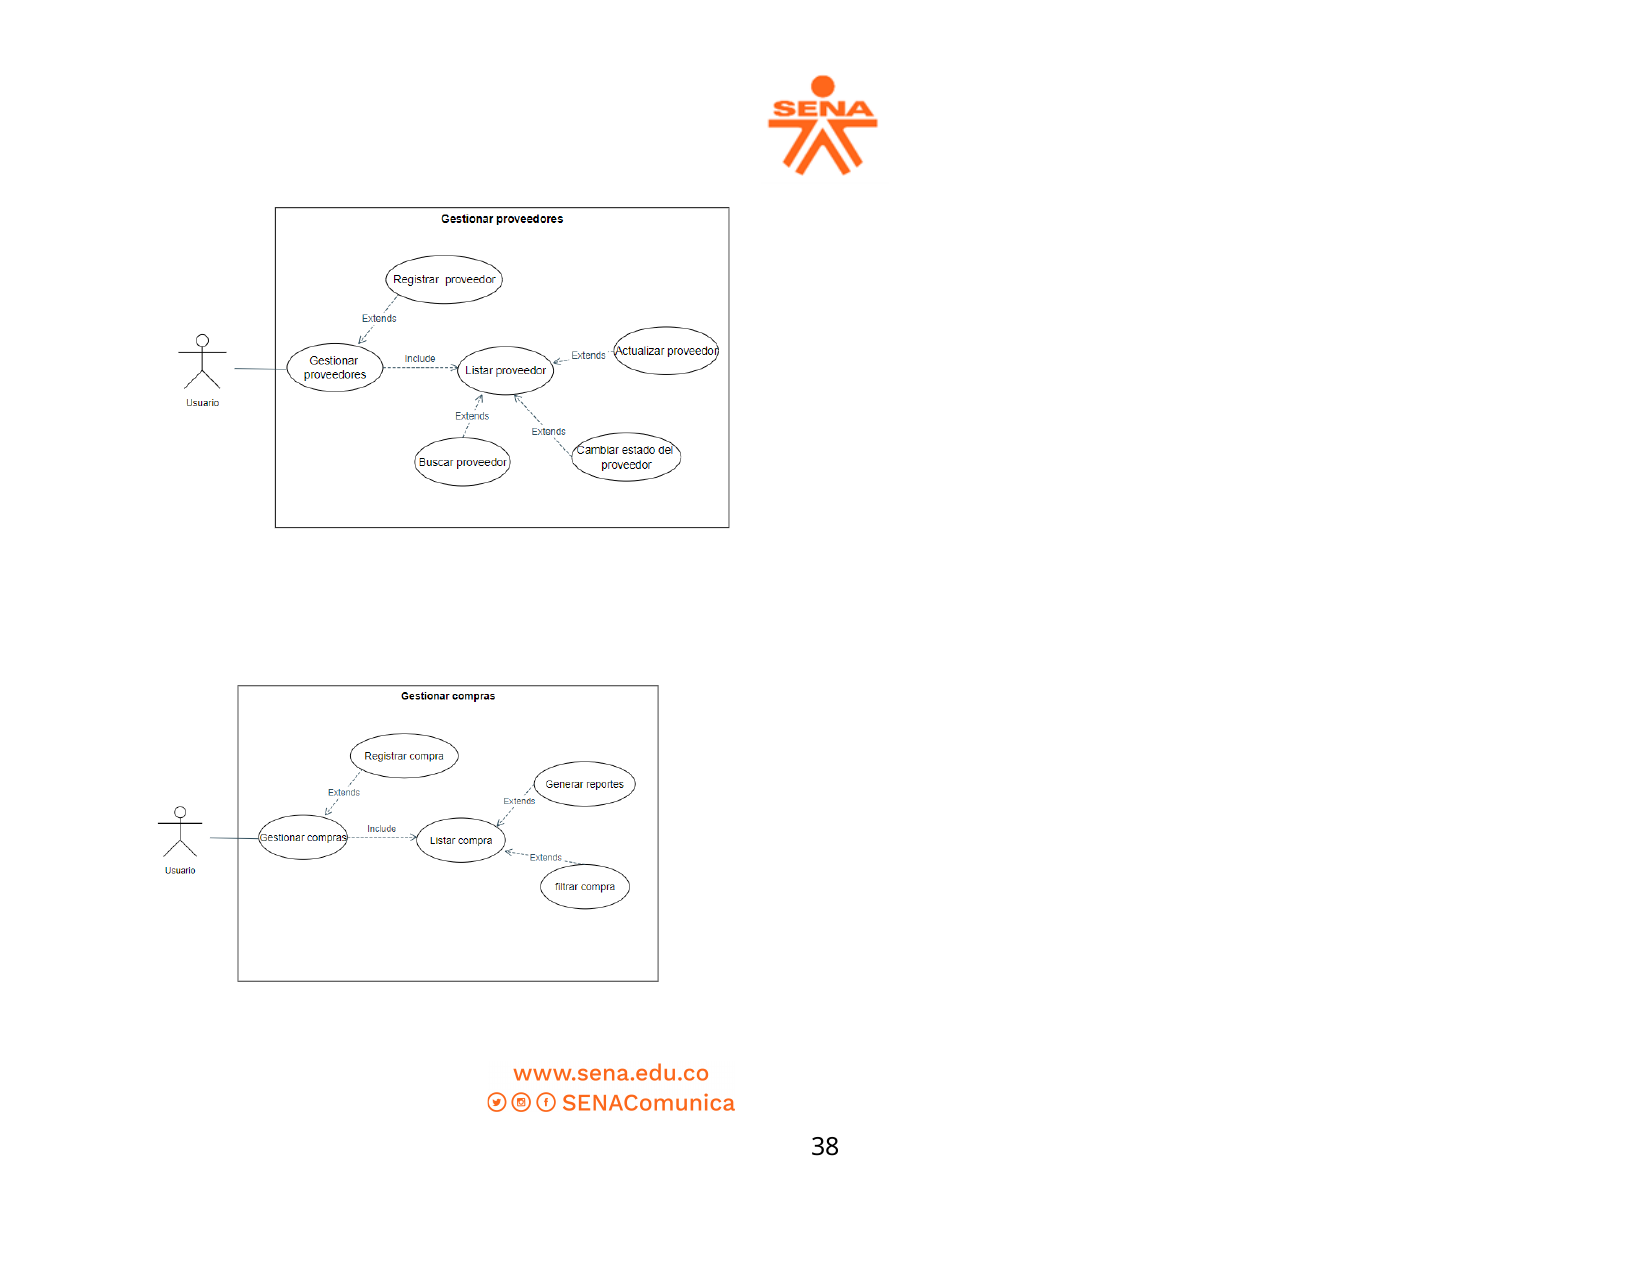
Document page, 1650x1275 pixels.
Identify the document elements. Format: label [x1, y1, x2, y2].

picture [147, 183, 752, 551]
picture [487, 1061, 735, 1112]
picture [147, 677, 668, 999]
picture [761, 73, 889, 184]
